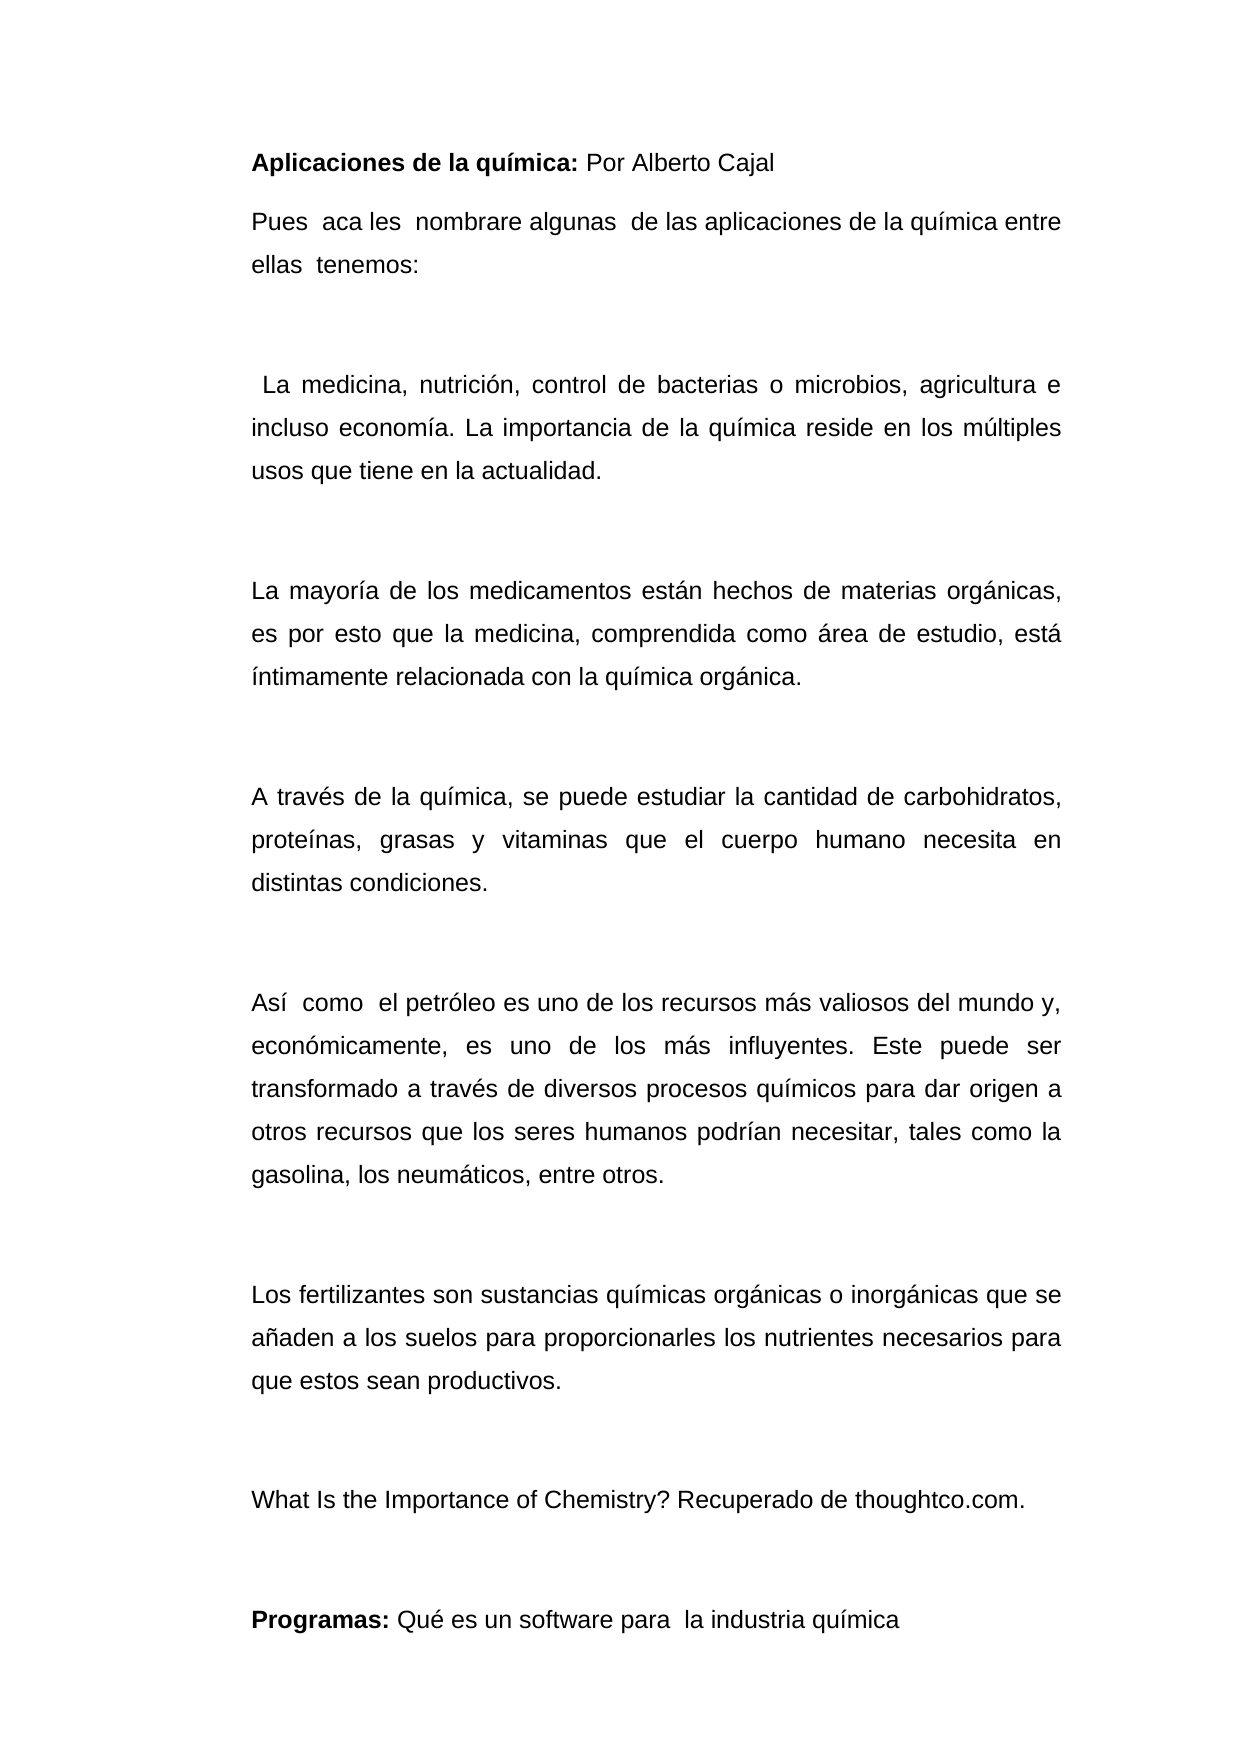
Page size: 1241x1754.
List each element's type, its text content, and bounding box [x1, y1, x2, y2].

text Programas: Qué es un software para la industria química [251, 1605, 1063, 1634]
text La medicina, nutrición, control de bacterias o microbios, agricultura e incluso economía. La importancia de la química reside en los múltiples usos que tiene en la actualidad. [251, 370, 1063, 485]
text Pues aca les nombrare algunas de las aplicaciones de la química entre ellas tenemos: [251, 207, 1063, 279]
text Aplicaciones de la química: Por Alberto Cajal [251, 148, 1063, 176]
text La mayoría de los medicamentos están hechos de materias orgánicas, es por esto que la medicina, comprendida como área de estudio, está íntimamente relacionada con la química orgánica. [251, 576, 1063, 691]
text Los fertilizantes son sustancias químicas orgánicas o inorgánicas que se añaden a los suelos para proporcionarles los nutrientes necesarios para que estos sean productivos. [251, 1280, 1063, 1395]
text Así como el petróleo es uno de los recursos más valiosos del mundo y, económicamente, es uno de los más influyentes. Este puede ser transformado a través de diversos procesos químicos para dar origen a otros recursos que los seres humanos podrían necesitar, tales como la gasolina, los neumáticos, entre otros. [251, 988, 1063, 1189]
text A través de la química, se puede estudiar la cantidad de carbohidratos, proteínas, grasas y vitaminas que el cuerpo humano necesita en distintas condiciones. [251, 782, 1063, 897]
text What Is the Importance of Chemistry? Recuperado de thoughtco.com. [251, 1486, 1063, 1514]
